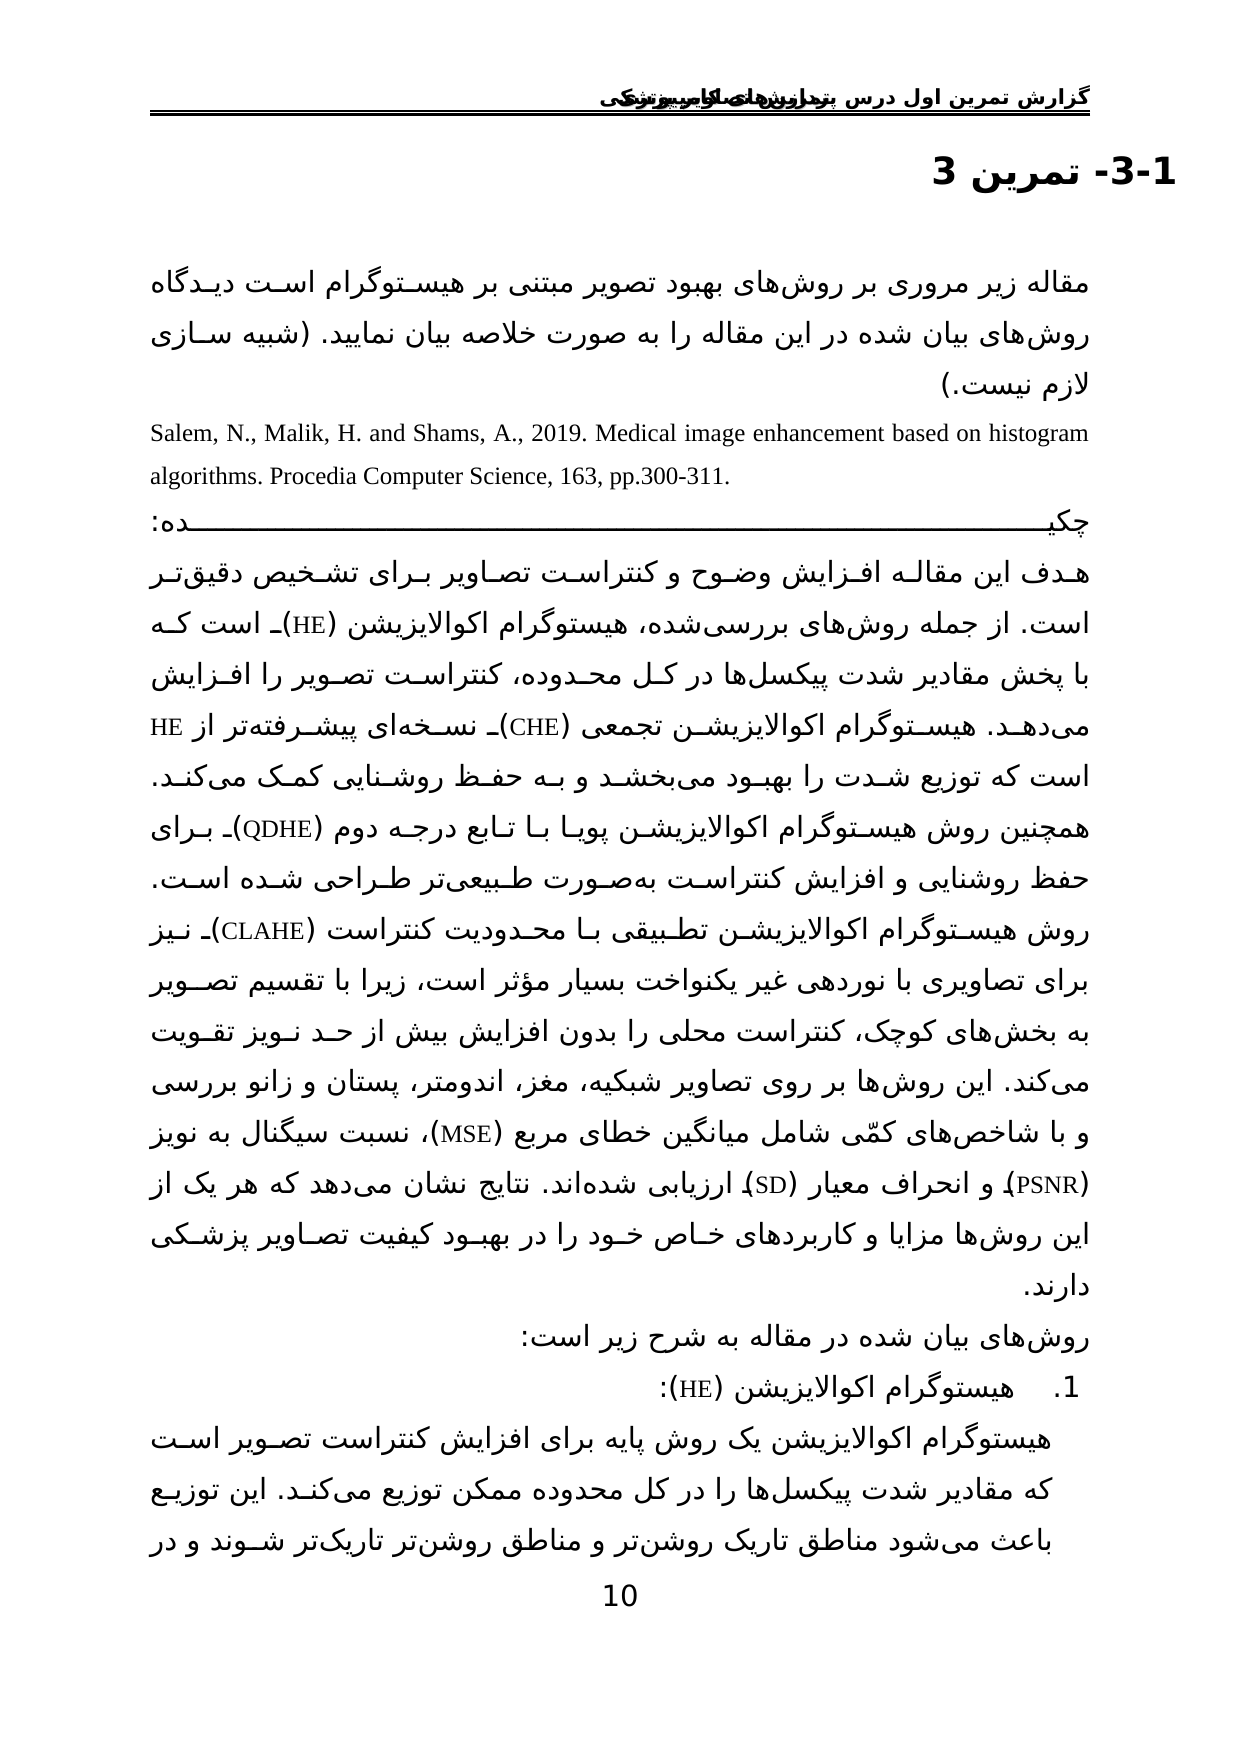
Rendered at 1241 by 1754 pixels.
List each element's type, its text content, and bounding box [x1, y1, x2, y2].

text Salem, N., Malik, H. and Shams, A., 2019. Medical image enhancement based on histogram algorithms. Procedia Computer Science, 163, pp.300-311. [150, 418, 1090, 490]
text مقاله زیر مروری بر روش‌های بهبود تصویر مبتنی بر هیستوگرام است دیدگاه روش‌های بیان شده در این مقاله را به صورت خلاصه بیان نمایید. (شبیه سازی لازم نیست.) [150, 265, 1090, 401]
text تمرین 3 [150, 150, 1081, 194]
text چکیده: هدف این مقاله افزایش وضوح و کنتراست تصاویر برای تشخیص دقیق‌تر است. از جمله روش‌های بررسی‌شده، هیستوگرام اکوالایزیشن (HE) است که با پخش مقادیر شدت پیکسل‌ها در کل محدوده، کنتراست تصویر را افزایش می‌دهد. هیستوگرام اکوالایزیشن تجمعی (CHE) نسخه‌ای پیشرفته‌تر از HE است که توزیع شدت را بهبود می‌بخشد و به حفظ روشنایی کمک می‌کند. همچنین روش هیستوگرام اکوالایزیشن پویا با تابع درجه دوم (QDHE) برای حفظ روشنایی و افزایش کنتراست به‌صورت طبیعی‌تر طراحی شده است. روش هیستوگرام اکوالایزیشن تطبیقی با محدودیت کنتراست (CLAHE) نیز برای تصاویری با نوردهی غیر یکنواخت بسیار مؤثر است، زیرا با تقسیم تصویر به بخش‌های کوچک، کنتراست محلی را بدون افزایش بیش از حد نویز تقویت می‌کند. این روش‌ها بر روی تصاویر شبکیه، مغز، اندومتر، پستان و زانو بررسی و با شاخص‌های کمّی شامل میانگین خطای مربع (MSE)، نسبت سیگنال به نویز (PSNR) و انحراف معیار (SD) ارزیابی شده‌اند. نتایج نشان می‌دهد که هر یک از این روش‌ها مزایا و کاربردهای خاص خود را در بهبود کیفیت تصاویر پزشکی دارند. [150, 504, 1090, 1302]
list هیستوگرام اکوالایزیشن (HE): [150, 1370, 1053, 1404]
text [150, 1421, 1053, 1557]
text روش‌های بیان شده در مقاله به شرح زیر است: [150, 1319, 1090, 1353]
